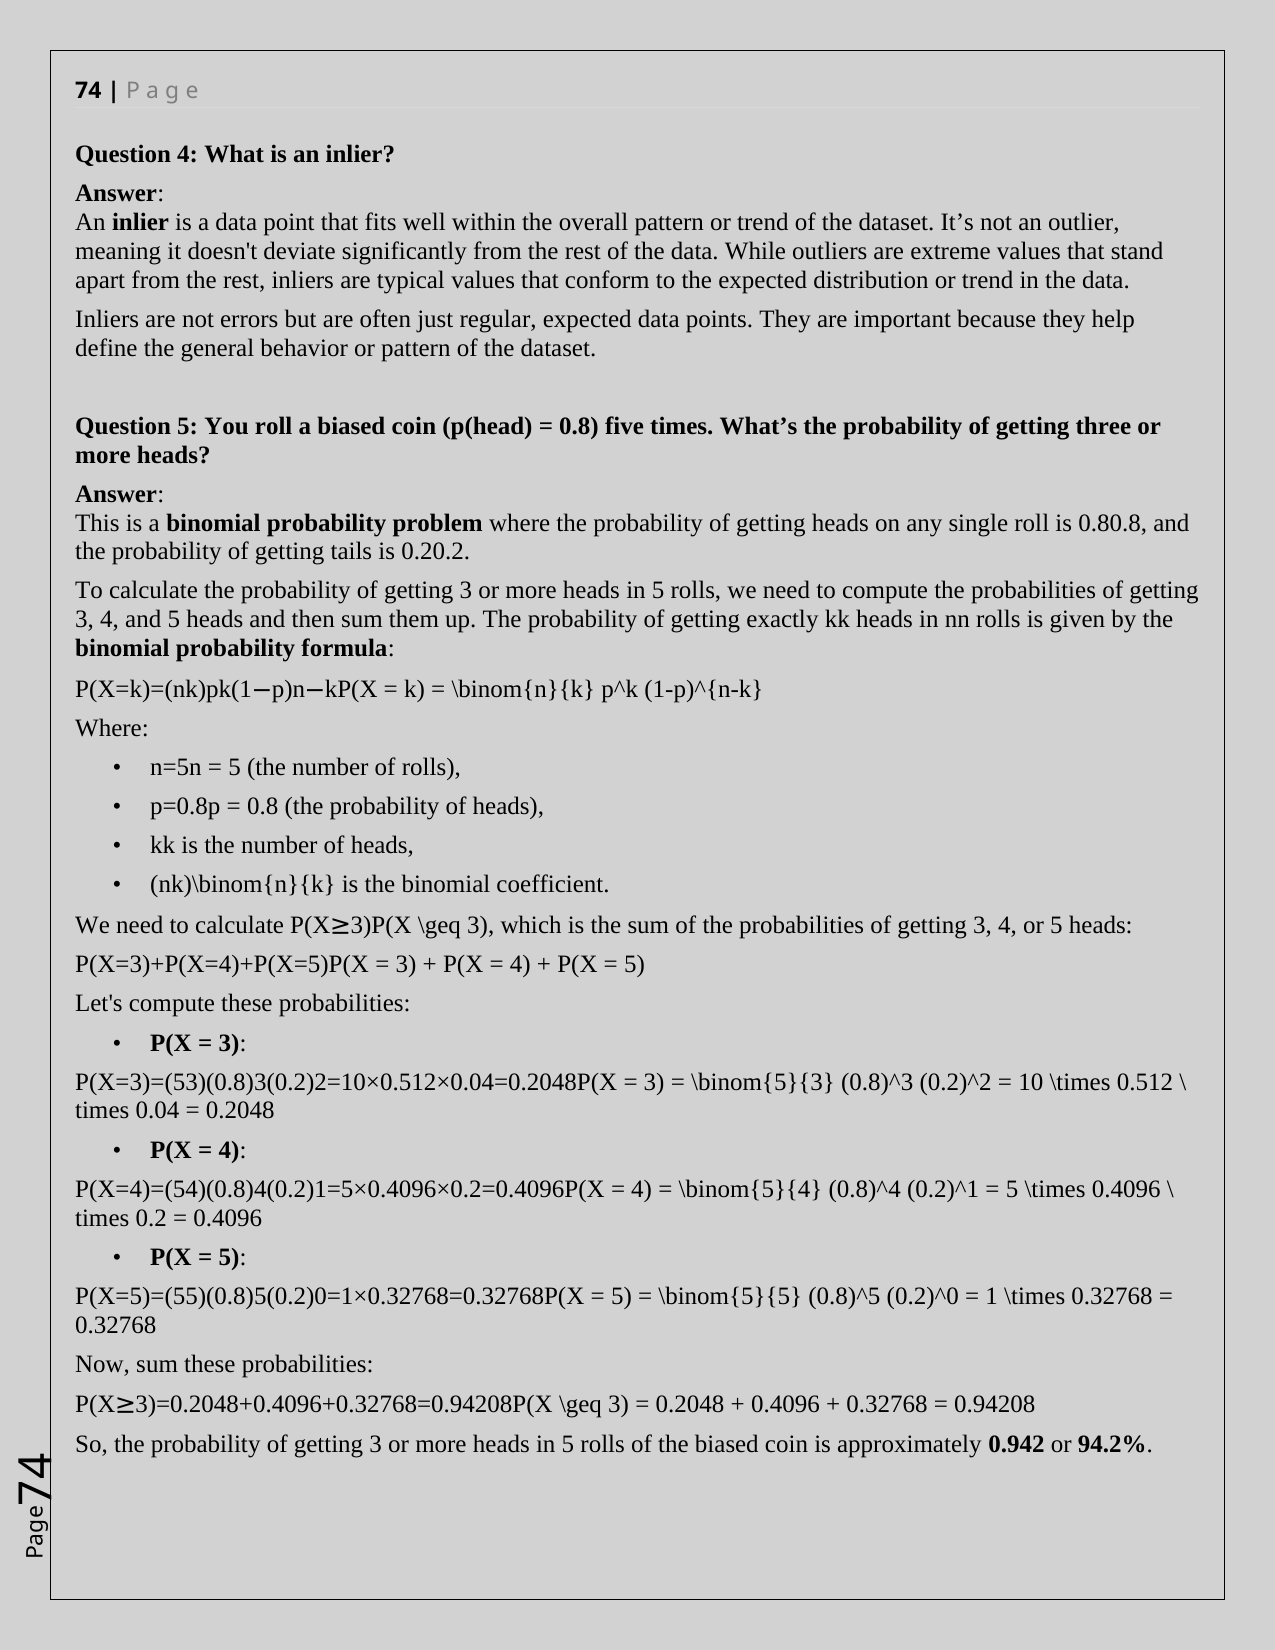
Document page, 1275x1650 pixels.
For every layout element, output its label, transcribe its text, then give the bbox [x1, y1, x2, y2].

text Answer: This is a binomial probability problem where the probability of getting heads on any single roll is 0.80.8, and the probability of getting tails is 0.20.2. [75, 479, 1200, 565]
text P(X≥3)=0.2048+0.4096+0.32768=0.94208P(X \geq 3) = 0.2048 + 0.4096 + 0.32768 = 0.94208 [75, 1388, 1200, 1418]
text Where: [75, 713, 1200, 742]
text Inliers are not errors but are often just regular, expected data points. They are important because they help define the general behavior or pattern of the dataset. [75, 304, 1200, 361]
text To calculate the probability of getting 3 or more heads in 5 rolls, we need to compute the probabilities of getting 3, 4, and 5 heads and then sum them up. The probability of getting exactly kk heads in nn rolls is given by the binomial probability formula: [75, 576, 1200, 662]
list P(X = 5): [112, 1242, 1200, 1271]
list P(X = 3): [112, 1028, 1200, 1056]
text Answer: An inlier is a data point that fits well within the overall pattern or trend of the dataset. It’s not an outlier, meaning it doesn't deviate significantly from the rest of the data. While outliers are extreme values that stand apart from the rest, inliers are typical values that conform to the expected distribution or trend in the data. [75, 178, 1200, 293]
list P(X = 4): [112, 1135, 1200, 1163]
text P(X=5)=(55)(0.8)5(0.2)0=1×0.32768=0.32768P(X = 5) = \binom{5}{5} (0.8)^5 (0.2)^0 = 1 \times 0.32768 = 0.32768 [75, 1281, 1200, 1338]
text P(X=3)+P(X=4)+P(X=5)P(X = 3) + P(X = 4) + P(X = 5) [75, 949, 1200, 978]
text So, the probability of getting 3 or more heads in 5 rolls of the biased coin is approximately 0.942 or 94.2%. [75, 1429, 1200, 1457]
text P(X=3)=(53)(0.8)3(0.2)2=10×0.512×0.04=0.2048P(X = 3) = \binom{5}{3} (0.8)^3 (0.2)^2 = 10 \times 0.512 \times 0.04 = 0.2048 [75, 1067, 1200, 1124]
text Let's compute these probabilities: [75, 988, 1200, 1017]
text P(X=k)=(nk)pk(1−p)n−kP(X = k) = \binom{n}{k} p^k (1-p)^{n-k} [75, 672, 1200, 702]
list n=5n = 5 (the number of rolls), [112, 752, 1200, 781]
text P(X=4)=(54)(0.8)4(0.2)1=5×0.4096×0.2=0.4096P(X = 4) = \binom{5}{4} (0.8)^4 (0.2)^1 = 5 \times 0.4096 \times 0.2 = 0.4096 [75, 1174, 1200, 1231]
text We need to calculate P(X≥3)P(X \geq 3), which is the sum of the probabilities of getting 3, 4, or 5 heads: [75, 909, 1200, 939]
list kk is the number of heads, [112, 830, 1200, 859]
text Question 4: What is an inlier? [75, 139, 1200, 168]
text Now, sum these probabilities: [75, 1349, 1200, 1378]
list (nk)\binom{n}{k} is the binomial coefficient. [112, 869, 1200, 898]
text Question 5: You roll a biased coin (p(head) = 0.8) five times. What’s the probability of getting three or more heads? [75, 411, 1200, 468]
list p=0.8p = 0.8 (the probability of heads), [112, 791, 1200, 820]
